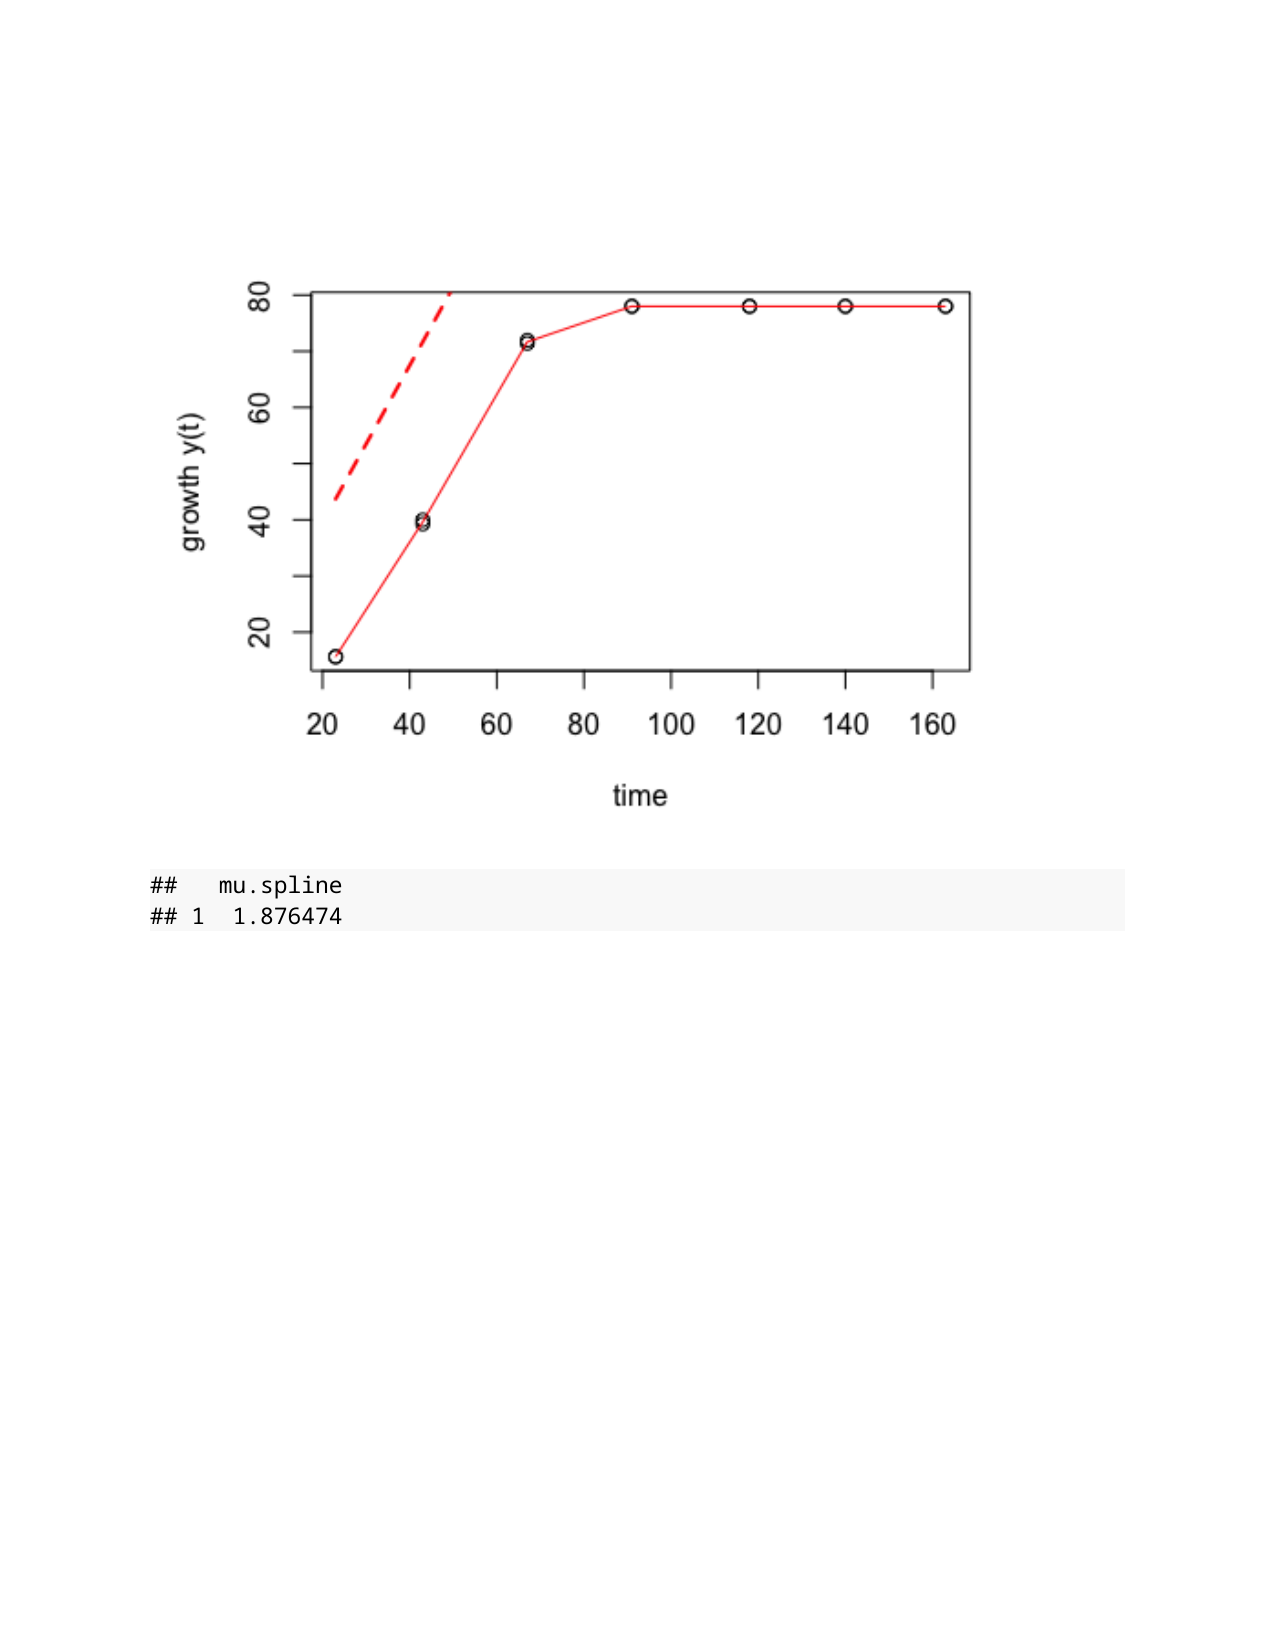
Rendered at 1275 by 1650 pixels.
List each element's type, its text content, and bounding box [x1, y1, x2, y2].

text ## mu.spline ## 1 1.876474 [150, 869, 1125, 931]
picture [168, 150, 1044, 850]
